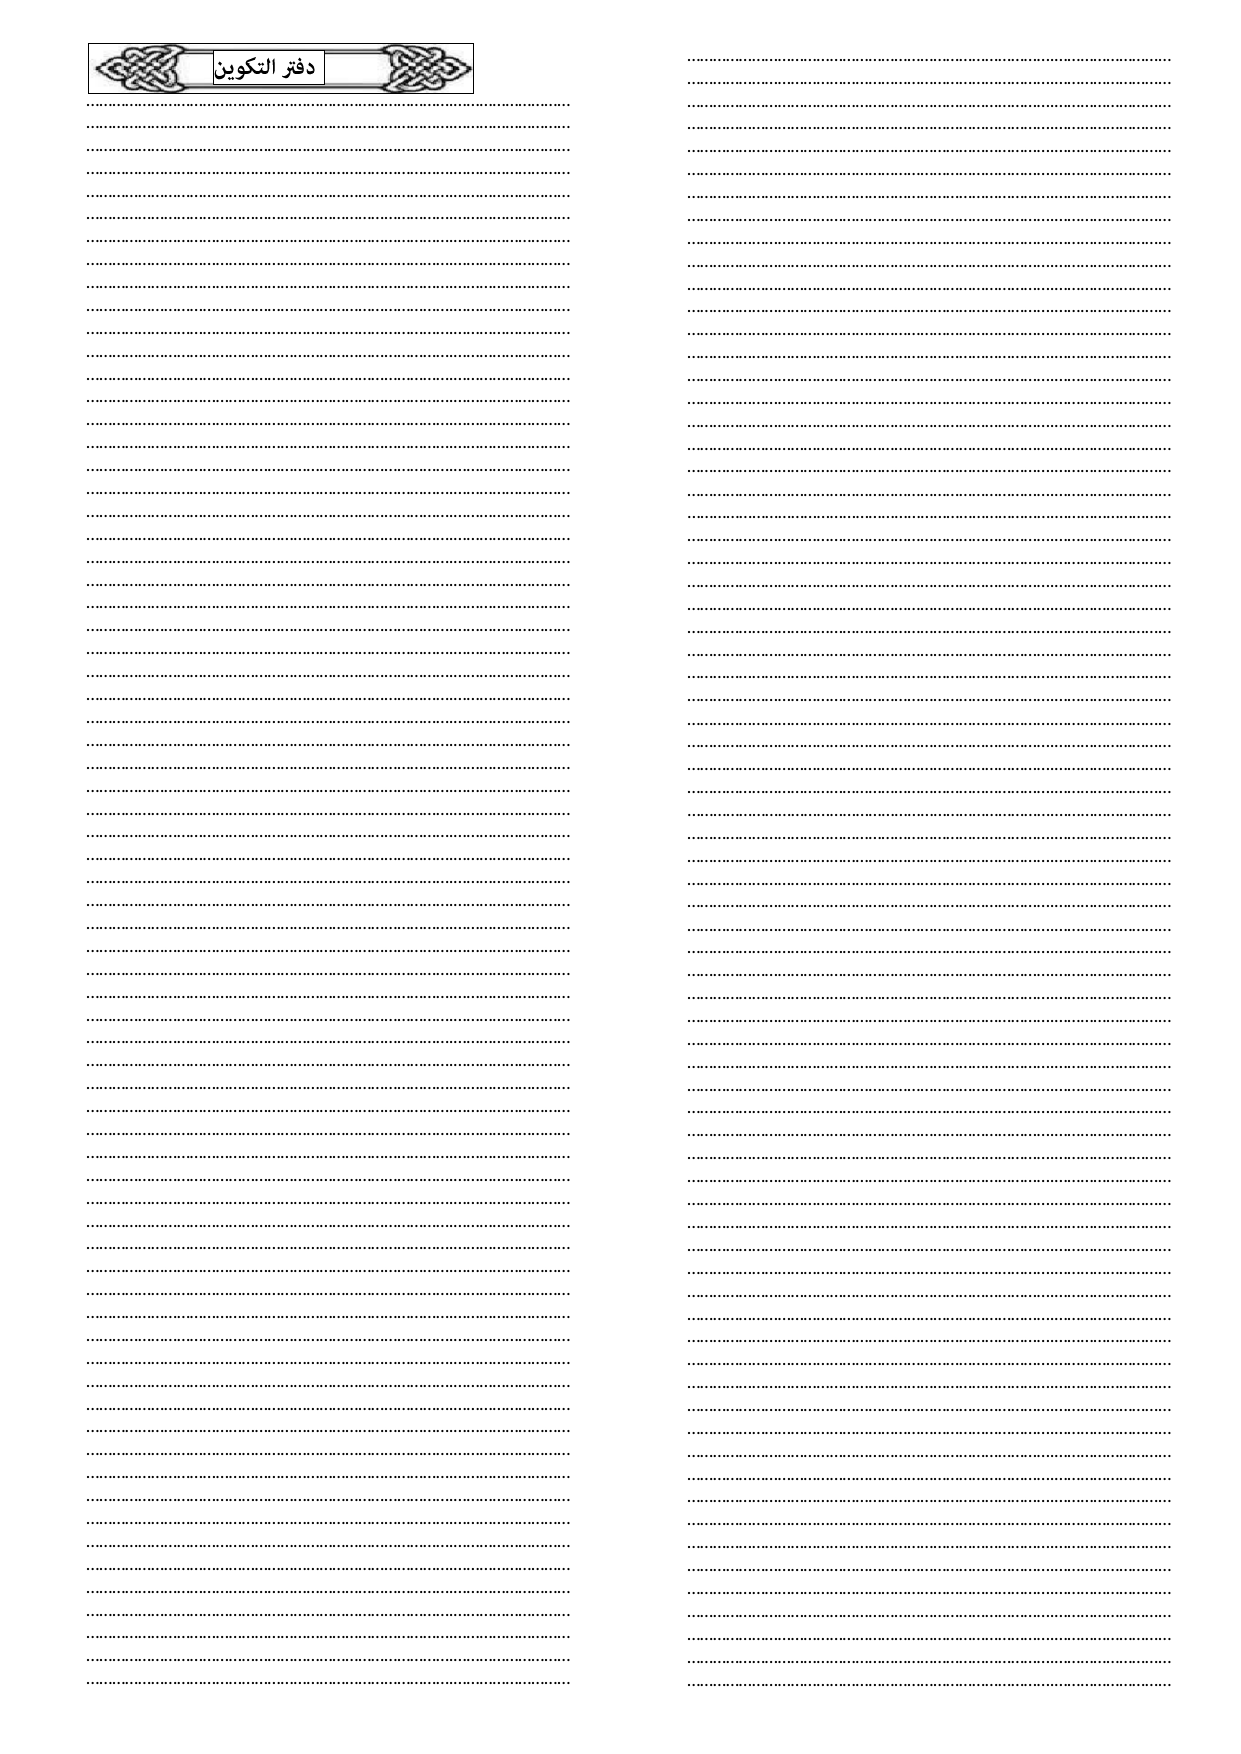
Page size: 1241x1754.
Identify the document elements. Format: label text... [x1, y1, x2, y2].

text ………………………………………………………………………….……………………… [685, 1096, 1173, 1118]
text ………………………………………………………………………….……………………… [86, 362, 574, 384]
text ………………………………………………………………………….……………………… [86, 1048, 574, 1071]
text ………………………………………………………………………….……………………… [685, 958, 1173, 981]
text ………………………………………………………………………….……………………… [685, 1645, 1173, 1668]
text ………………………………………………………………………….……………………… [685, 1279, 1173, 1302]
text ………………………………………………………………………….……………………… [86, 1232, 574, 1254]
text ………………………………………………………………………….……………………… [86, 1575, 574, 1598]
text ………………………………………………………………………….……………………… [86, 1140, 574, 1163]
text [685, 112, 1173, 134]
text ………………………………………………………………………….……………………… [86, 293, 574, 316]
text ………………………………………………………………………….……………………… [685, 913, 1173, 936]
text ………………………………………………………………………….……………………… [685, 1233, 1173, 1256]
text ………………………………………………………………………….……………………… [86, 499, 574, 522]
text ………………………………………………………………………….……………………… [86, 751, 574, 774]
text ………………………………………………………………………….……………………… [86, 728, 574, 751]
text ………………………………………………………………………….……………………… [86, 705, 574, 728]
text ………………………………………………………………………….……………………… [685, 1508, 1173, 1530]
text ………………………………………………………………………….……………………… [86, 430, 574, 453]
text ………………………………………………………………………….……………………… [685, 180, 1173, 203]
text ………………………………………………………………………….……………………… [86, 613, 574, 636]
text ………………………………………………………………………….……………………… [86, 270, 574, 293]
text ………………………………………………………………………….……………………… [685, 546, 1173, 569]
text ………………………………………………………………………….……………………… [685, 295, 1173, 317]
text ………………………………………………………………………….……………………… [86, 1621, 574, 1643]
text ………………………………………………………………………….……………………… [86, 1552, 574, 1575]
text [685, 43, 1173, 66]
text ………………………………………………………………………….……………………… [685, 1141, 1173, 1164]
text ………………………………………………………………………….……………………… [86, 865, 574, 888]
text ………………………………………………………………………….……………………… [86, 1300, 574, 1323]
text ………………………………………………………………………….……………………… [86, 1598, 574, 1621]
text ………………………………………………………………………….……………………… [685, 615, 1173, 638]
text ………………………………………………………………………….……………………… [685, 317, 1173, 340]
text ………………………………………………………………………….……………………… [86, 636, 574, 659]
text ………………………………………………………………………….……………………… [86, 156, 574, 179]
text ………………………………………………………………………….……………………… [685, 386, 1173, 409]
text ………………………………………………………………………….……………………… [685, 729, 1173, 752]
text ………………………………………………………………………….……………………… [685, 752, 1173, 775]
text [685, 66, 1173, 89]
text ………………………………………………………………………….……………………… [86, 1163, 574, 1186]
text ………………………………………………………………………….……………………… [685, 638, 1173, 661]
text ………………………………………………………………………….……………………… [685, 203, 1173, 226]
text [86, 110, 574, 133]
text ………………………………………………………………………….……………………… [685, 936, 1173, 958]
text ………………………………………………………………………….……………………… [86, 1094, 574, 1117]
text ………………………………………………………………………….……………………… [685, 1187, 1173, 1210]
text ………………………………………………………………………….……………………… [685, 1462, 1173, 1485]
text ………………………………………………………………………….……………………… [86, 957, 574, 980]
text ………………………………………………………………………….……………………… [86, 1666, 574, 1689]
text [86, 93, 574, 110]
text ………………………………………………………………………….……………………… [685, 340, 1173, 363]
text ………………………………………………………………………….……………………… [86, 385, 574, 407]
text ………………………………………………………………………….……………………… [86, 568, 574, 591]
text ………………………………………………………………………….……………………… [685, 272, 1173, 294]
text ………………………………………………………………………….……………………… [86, 1392, 574, 1414]
text ………………………………………………………………………….……………………… [86, 819, 574, 842]
text ………………………………………………………………………….……………………… [685, 1347, 1173, 1370]
text ………………………………………………………………………….……………………… [685, 707, 1173, 729]
text ………………………………………………………………………….……………………… [685, 1553, 1173, 1576]
text ………………………………………………………………………….……………………… [86, 682, 574, 705]
text ………………………………………………………………………….……………………… [86, 1026, 574, 1048]
text ………………………………………………………………………….……………………… [86, 1277, 574, 1300]
text ………………………………………………………………………….……………………… [685, 1118, 1173, 1141]
text ………………………………………………………………………….……………………… [86, 1369, 574, 1392]
text ………………………………………………………………………….……………………… [685, 1050, 1173, 1073]
text ………………………………………………………………………….……………………… [86, 1071, 574, 1094]
text ………………………………………………………………………….……………………… [86, 888, 574, 911]
text ………………………………………………………………………….……………………… [685, 569, 1173, 592]
text ………………………………………………………………………….……………………… [86, 1529, 574, 1552]
text ………………………………………………………………………….……………………… [685, 661, 1173, 683]
text ………………………………………………………………………….……………………… [86, 476, 574, 499]
text ………………………………………………………………………….……………………… [86, 522, 574, 545]
picture [89, 44, 473, 93]
text ………………………………………………………………………….……………………… [86, 934, 574, 957]
text ………………………………………………………………………….……………………… [685, 981, 1173, 1004]
text ………………………………………………………………………….……………………… [86, 1506, 574, 1529]
text ………………………………………………………………………….……………………… [86, 797, 574, 819]
text ………………………………………………………………………….……………………… [86, 1437, 574, 1460]
text ………………………………………………………………………….……………………… [86, 980, 574, 1003]
text ………………………………………………………………………….……………………… [685, 844, 1173, 867]
text ………………………………………………………………………….……………………… [685, 432, 1173, 455]
text ………………………………………………………………………….……………………… [685, 455, 1173, 477]
text ………………………………………………………………………….……………………… [86, 1346, 574, 1369]
text ………………………………………………………………………….……………………… [86, 339, 574, 362]
text ………………………………………………………………………….……………………… [685, 523, 1173, 546]
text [685, 134, 1173, 157]
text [685, 89, 1173, 112]
text ………………………………………………………………………….……………………… [685, 226, 1173, 249]
text ………………………………………………………………………….……………………… [685, 1576, 1173, 1599]
text ………………………………………………………………………….……………………… [685, 1256, 1173, 1279]
text ………………………………………………………………………….……………………… [86, 1643, 574, 1666]
text ………………………………………………………………………….……………………… [86, 774, 574, 797]
text ………………………………………………………………………….……………………… [86, 407, 574, 430]
text ………………………………………………………………………….……………………… [86, 842, 574, 865]
text ………………………………………………………………………….……………………… [685, 1416, 1173, 1439]
text ………………………………………………………………………….……………………… [685, 1164, 1173, 1187]
text ………………………………………………………………………….……………………… [685, 821, 1173, 844]
text ………………………………………………………………………….……………………… [685, 501, 1173, 523]
text ………………………………………………………………………….……………………… [685, 1530, 1173, 1553]
text ………………………………………………………………………….……………………… [685, 775, 1173, 798]
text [86, 133, 574, 156]
text ………………………………………………………………………….……………………… [685, 1668, 1173, 1691]
text ………………………………………………………………………….……………………… [685, 1027, 1173, 1050]
text ………………………………………………………………………….……………………… [685, 249, 1173, 272]
text ………………………………………………………………………….……………………… [685, 478, 1173, 501]
text ………………………………………………………………………….……………………… [86, 911, 574, 934]
text ………………………………………………………………………….……………………… [685, 1302, 1173, 1324]
text ………………………………………………………………………….……………………… [86, 247, 574, 270]
text ………………………………………………………………………….……………………… [685, 1393, 1173, 1416]
text ………………………………………………………………………….……………………… [685, 1210, 1173, 1233]
text ………………………………………………………………………….……………………… [86, 1186, 574, 1209]
text ………………………………………………………………………….……………………… [685, 592, 1173, 615]
text ………………………………………………………………………….……………………… [685, 409, 1173, 432]
text ………………………………………………………………………….……………………… [685, 684, 1173, 707]
text ………………………………………………………………………….……………………… [685, 1485, 1173, 1507]
text ………………………………………………………………………….……………………… [86, 1003, 574, 1026]
text ………………………………………………………………………….……………………… [685, 363, 1173, 386]
text ………………………………………………………………………….……………………… [86, 1209, 574, 1232]
text ………………………………………………………………………….……………………… [86, 202, 574, 224]
text ………………………………………………………………………….……………………… [685, 1622, 1173, 1645]
text ………………………………………………………………………….……………………… [86, 453, 574, 476]
text ………………………………………………………………………….……………………… [685, 1073, 1173, 1096]
text ………………………………………………………………………….……………………… [86, 1483, 574, 1506]
text ………………………………………………………………………….……………………… [86, 179, 574, 202]
text ………………………………………………………………………….……………………… [86, 545, 574, 568]
text ………………………………………………………………………….……………………… [86, 659, 574, 682]
text ………………………………………………………………………….……………………… [685, 890, 1173, 913]
text ………………………………………………………………………….……………………… [86, 591, 574, 613]
text ………………………………………………………………………….……………………… [86, 1415, 574, 1437]
text ………………………………………………………………………….……………………… [685, 798, 1173, 821]
text ………………………………………………………………………….……………………… [86, 1117, 574, 1140]
text ………………………………………………………………………….……………………… [685, 867, 1173, 889]
text ………………………………………………………………………….……………………… [86, 1460, 574, 1483]
text ………………………………………………………………………….……………………… [685, 1370, 1173, 1393]
text ………………………………………………………………………….……………………… [86, 316, 574, 339]
text ………………………………………………………………………….……………………… [86, 1323, 574, 1346]
text ………………………………………………………………………….……………………… [685, 1004, 1173, 1027]
text ………………………………………………………………………….……………………… [685, 1599, 1173, 1622]
text ………………………………………………………………………….……………………… [685, 1439, 1173, 1462]
text ………………………………………………………………………….……………………… [86, 224, 574, 247]
text ………………………………………………………………………….……………………… [685, 1324, 1173, 1347]
text ………………………………………………………………………….……………………… [86, 1254, 574, 1277]
text ………………………………………………………………………….……………………… [685, 157, 1173, 180]
